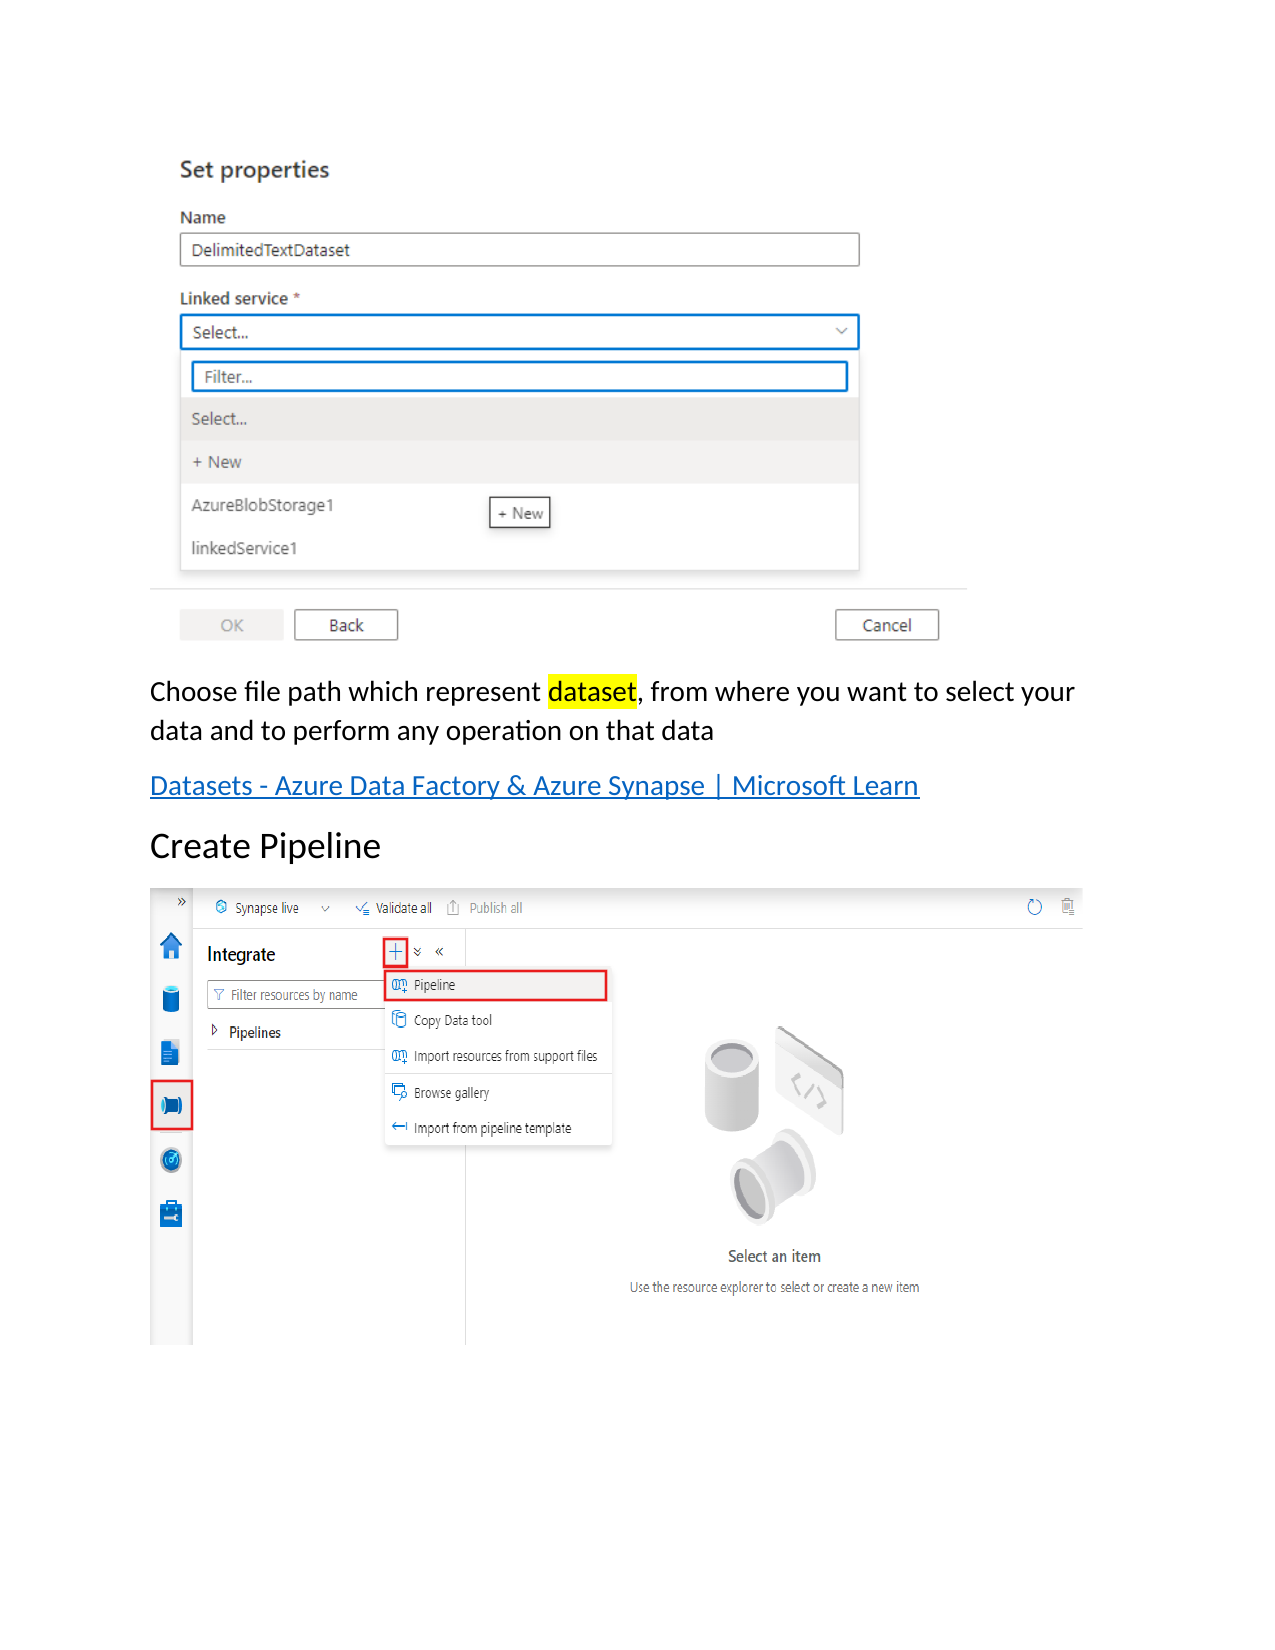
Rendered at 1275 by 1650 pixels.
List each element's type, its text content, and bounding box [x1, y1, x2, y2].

picture [150, 150, 968, 655]
picture [150, 888, 1083, 1345]
text Choose file path which represent dataset, from where you want to select your data and to perform any operation on that data [150, 673, 1125, 748]
text Datasets - Azure Data Factory & Azure Synapse | Microsoft Learn [150, 767, 1125, 803]
text Create Pipeline [150, 822, 1125, 868]
